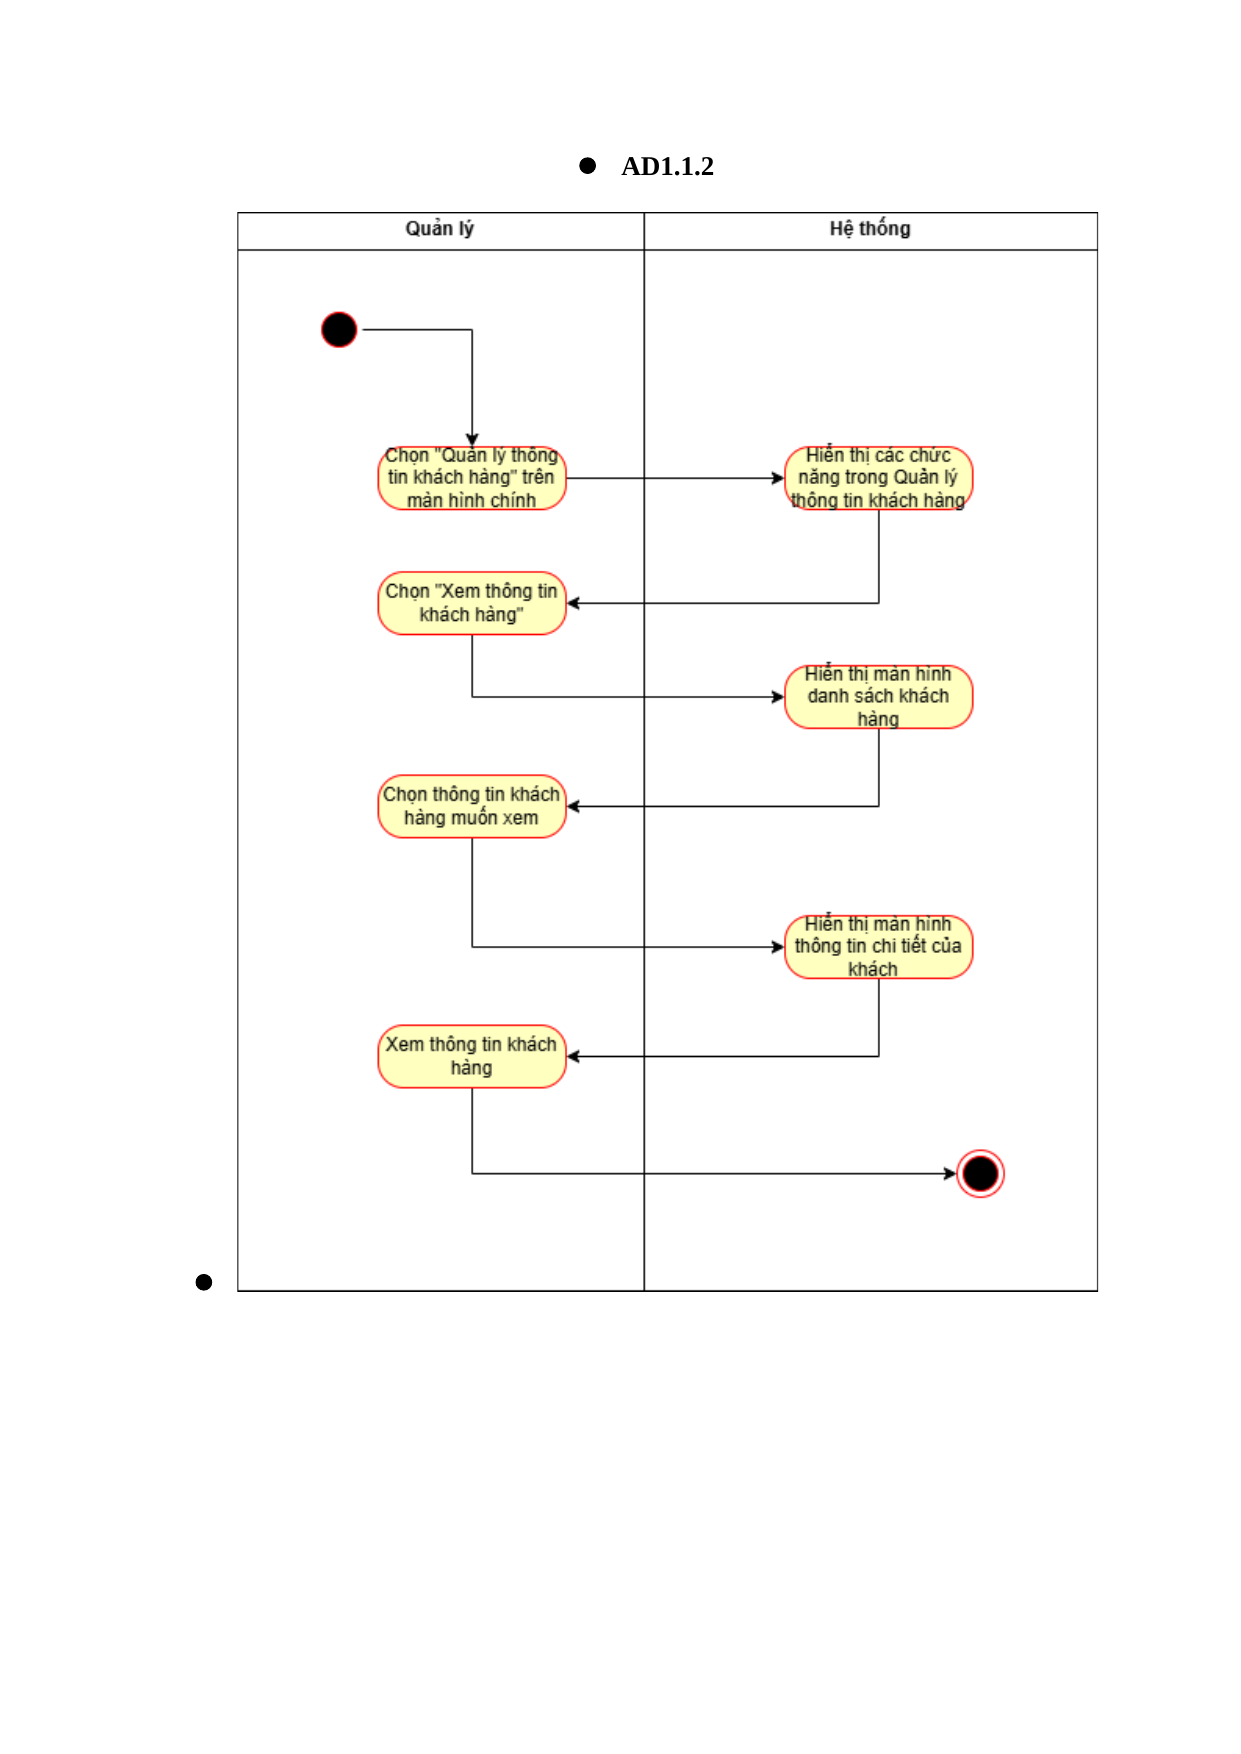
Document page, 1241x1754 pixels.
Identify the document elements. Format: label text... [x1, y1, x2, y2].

picture [237, 212, 1099, 1292]
list AD1.1.2 [187, 150, 1104, 181]
